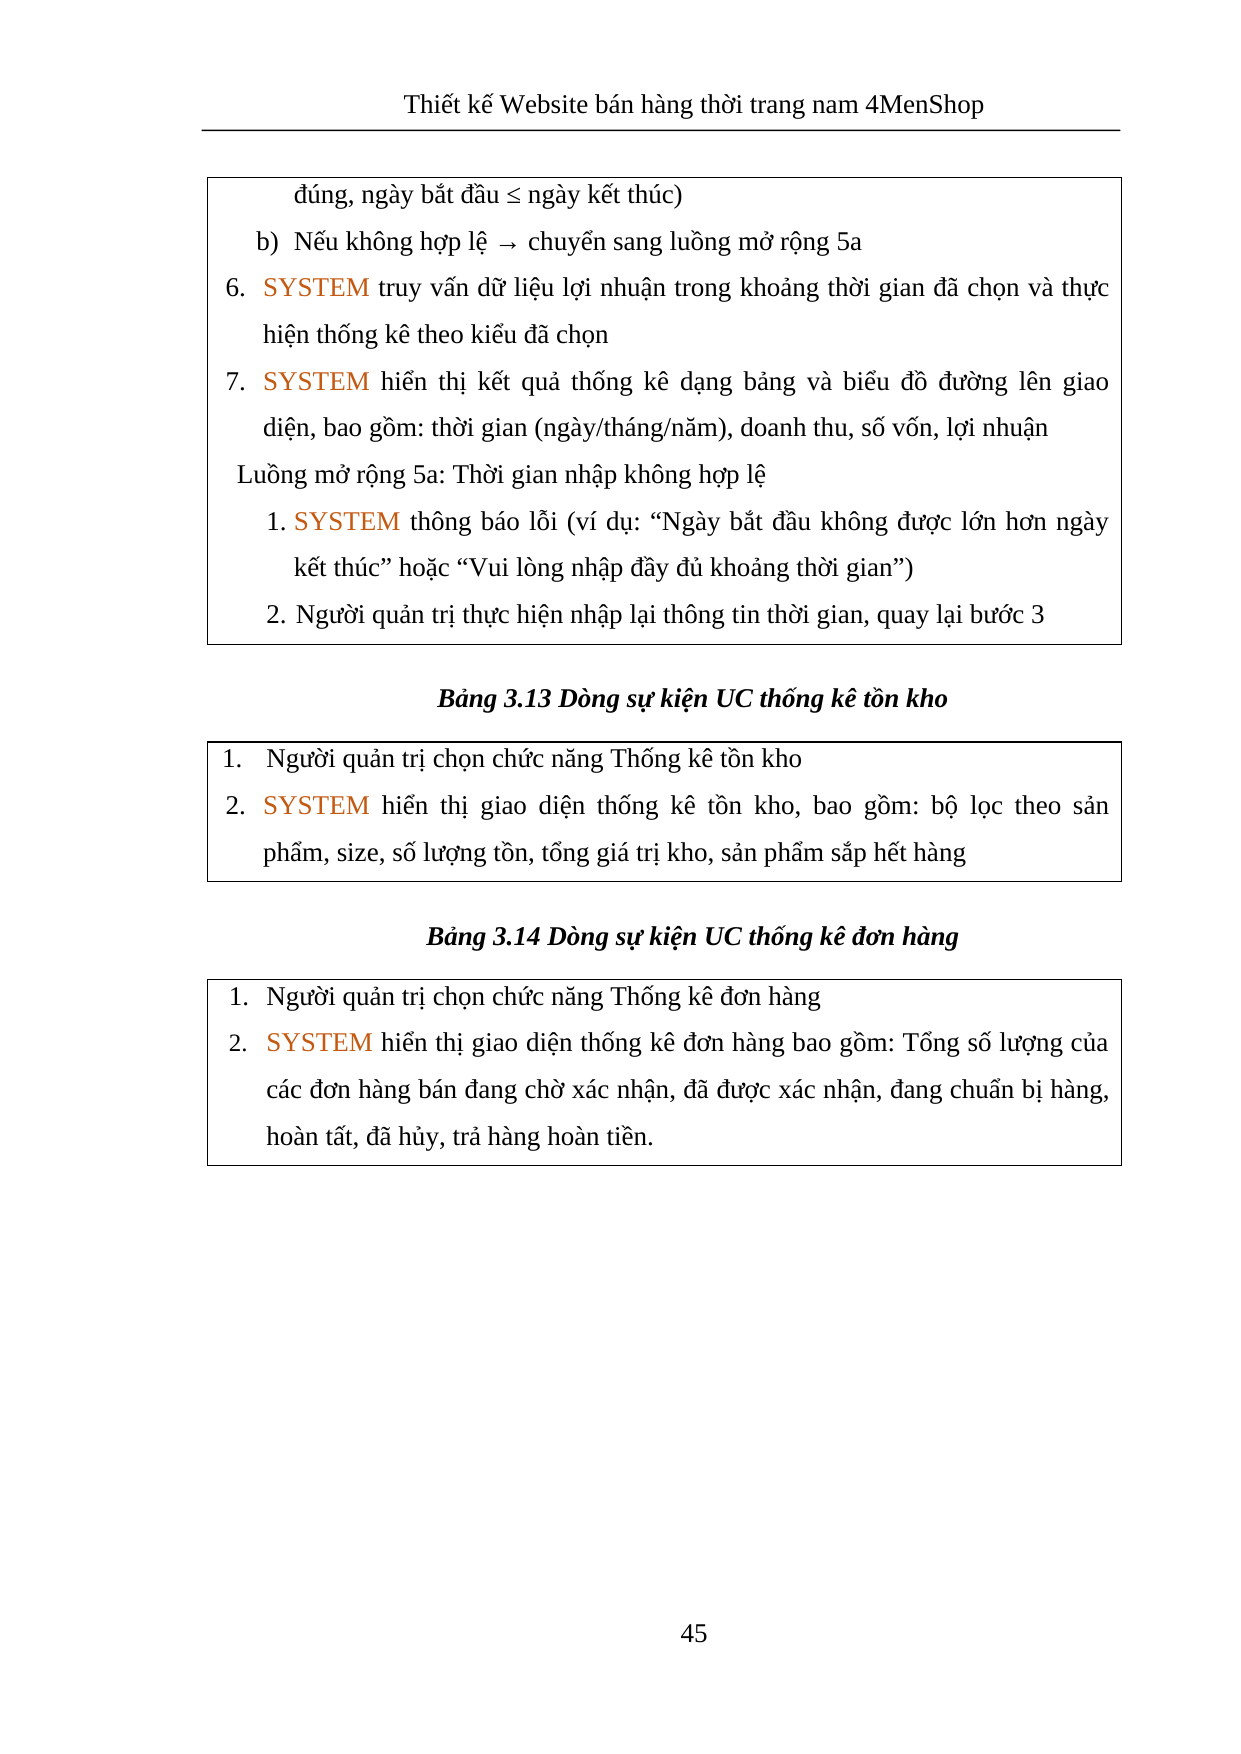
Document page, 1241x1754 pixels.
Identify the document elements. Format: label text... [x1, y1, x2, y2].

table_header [208, 178, 1121, 644]
text Bảng 3.13 Dòng sự kiện UC thống kê tồn kho [207, 682, 1122, 713]
table_header Người quản trị chọn chức năng Thống kê tồn kho SYSTEM hiển thị giao diện thống kê tồn kho, bao gồm: bộ lọc theo sản phẩm, size, số lượng tồn, tổng giá trị kho, sản phẩm sắp hết hàng [208, 743, 1121, 881]
table_header Người quản trị chọn chức năng Thống kê đơn hàng SYSTEM hiển thị giao diện thống kê đơn hàng bao gồm: Tổng số lượng của các đơn hàng bán đang chờ xác nhận, đã được xác nhận, đang chuẩn bị hàng, hoàn tất, đã hủy, trả hàng hoàn tiền. [208, 980, 1121, 1165]
text Bảng 3.14 Dòng sự kiện UC thống kê đơn hàng [207, 920, 1122, 951]
